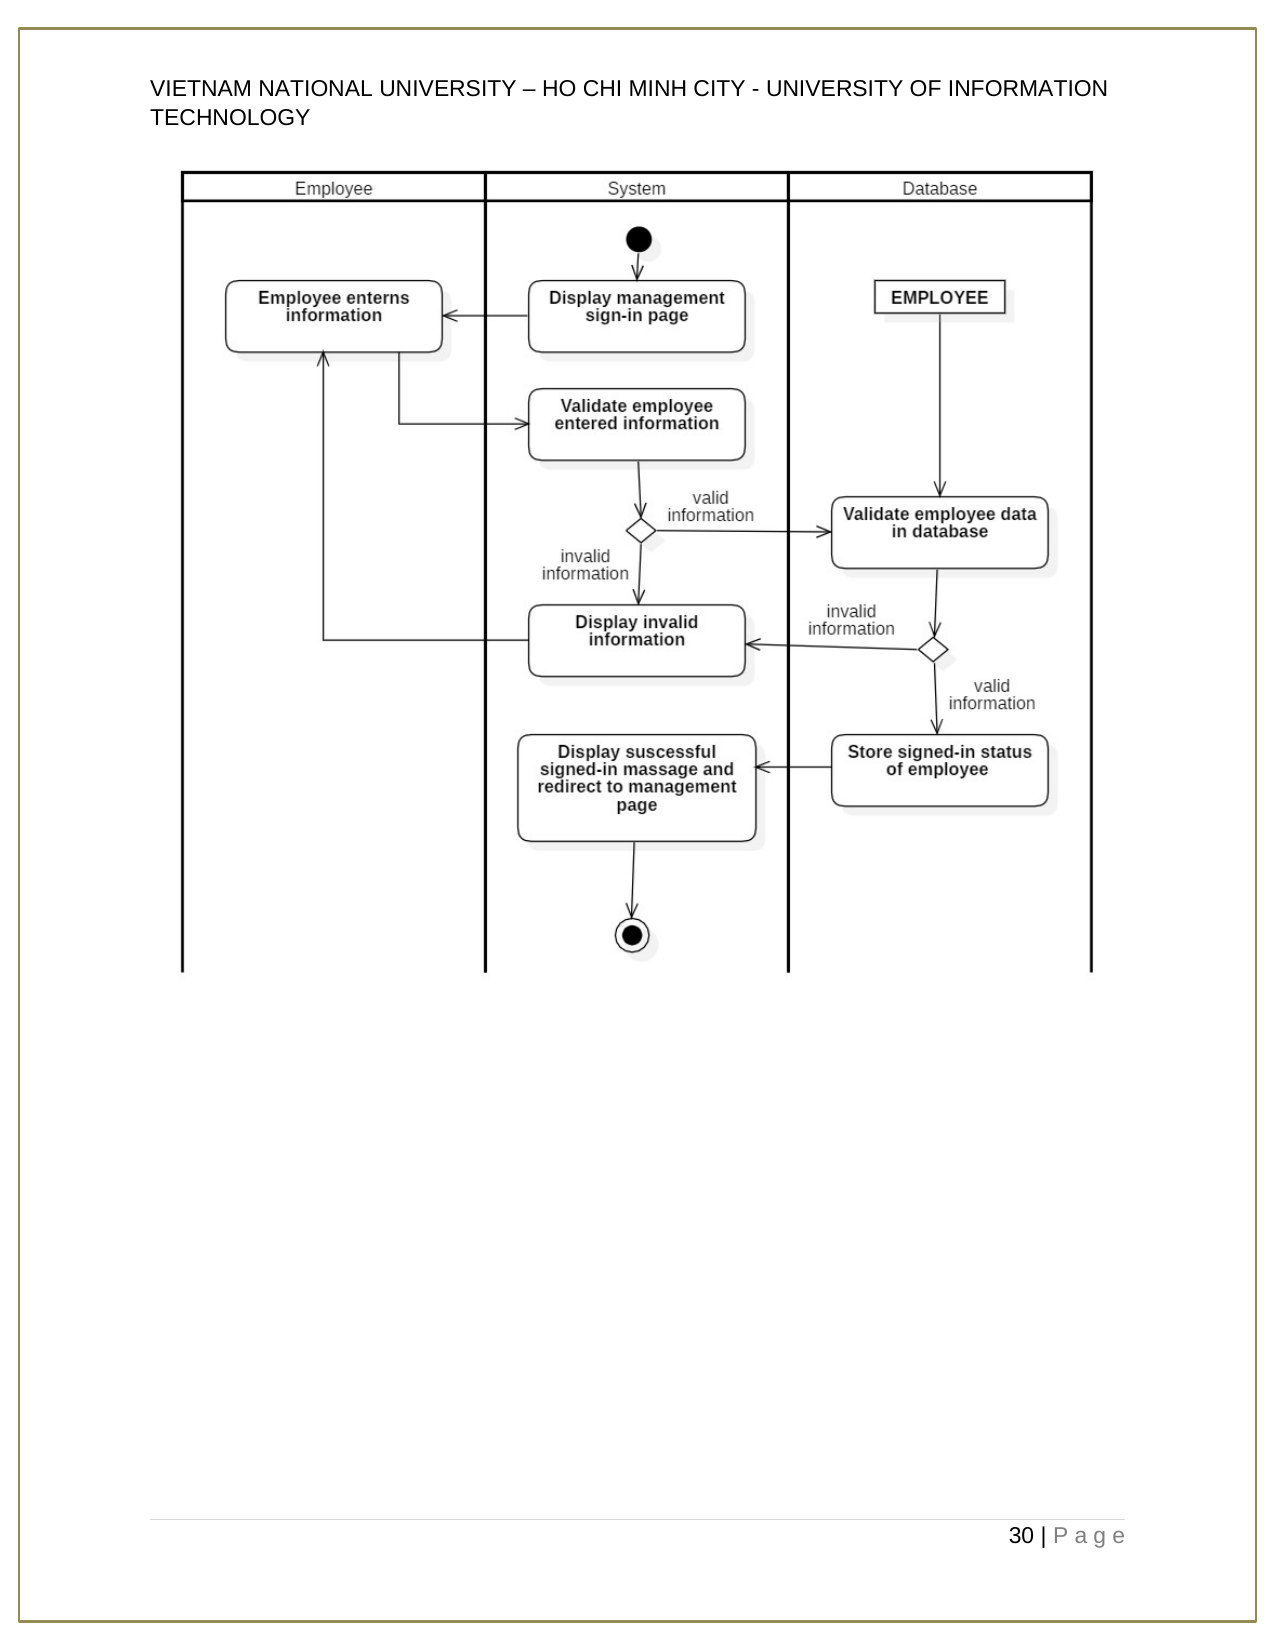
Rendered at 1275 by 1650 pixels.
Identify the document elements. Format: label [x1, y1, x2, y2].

picture [169, 159, 1106, 1026]
